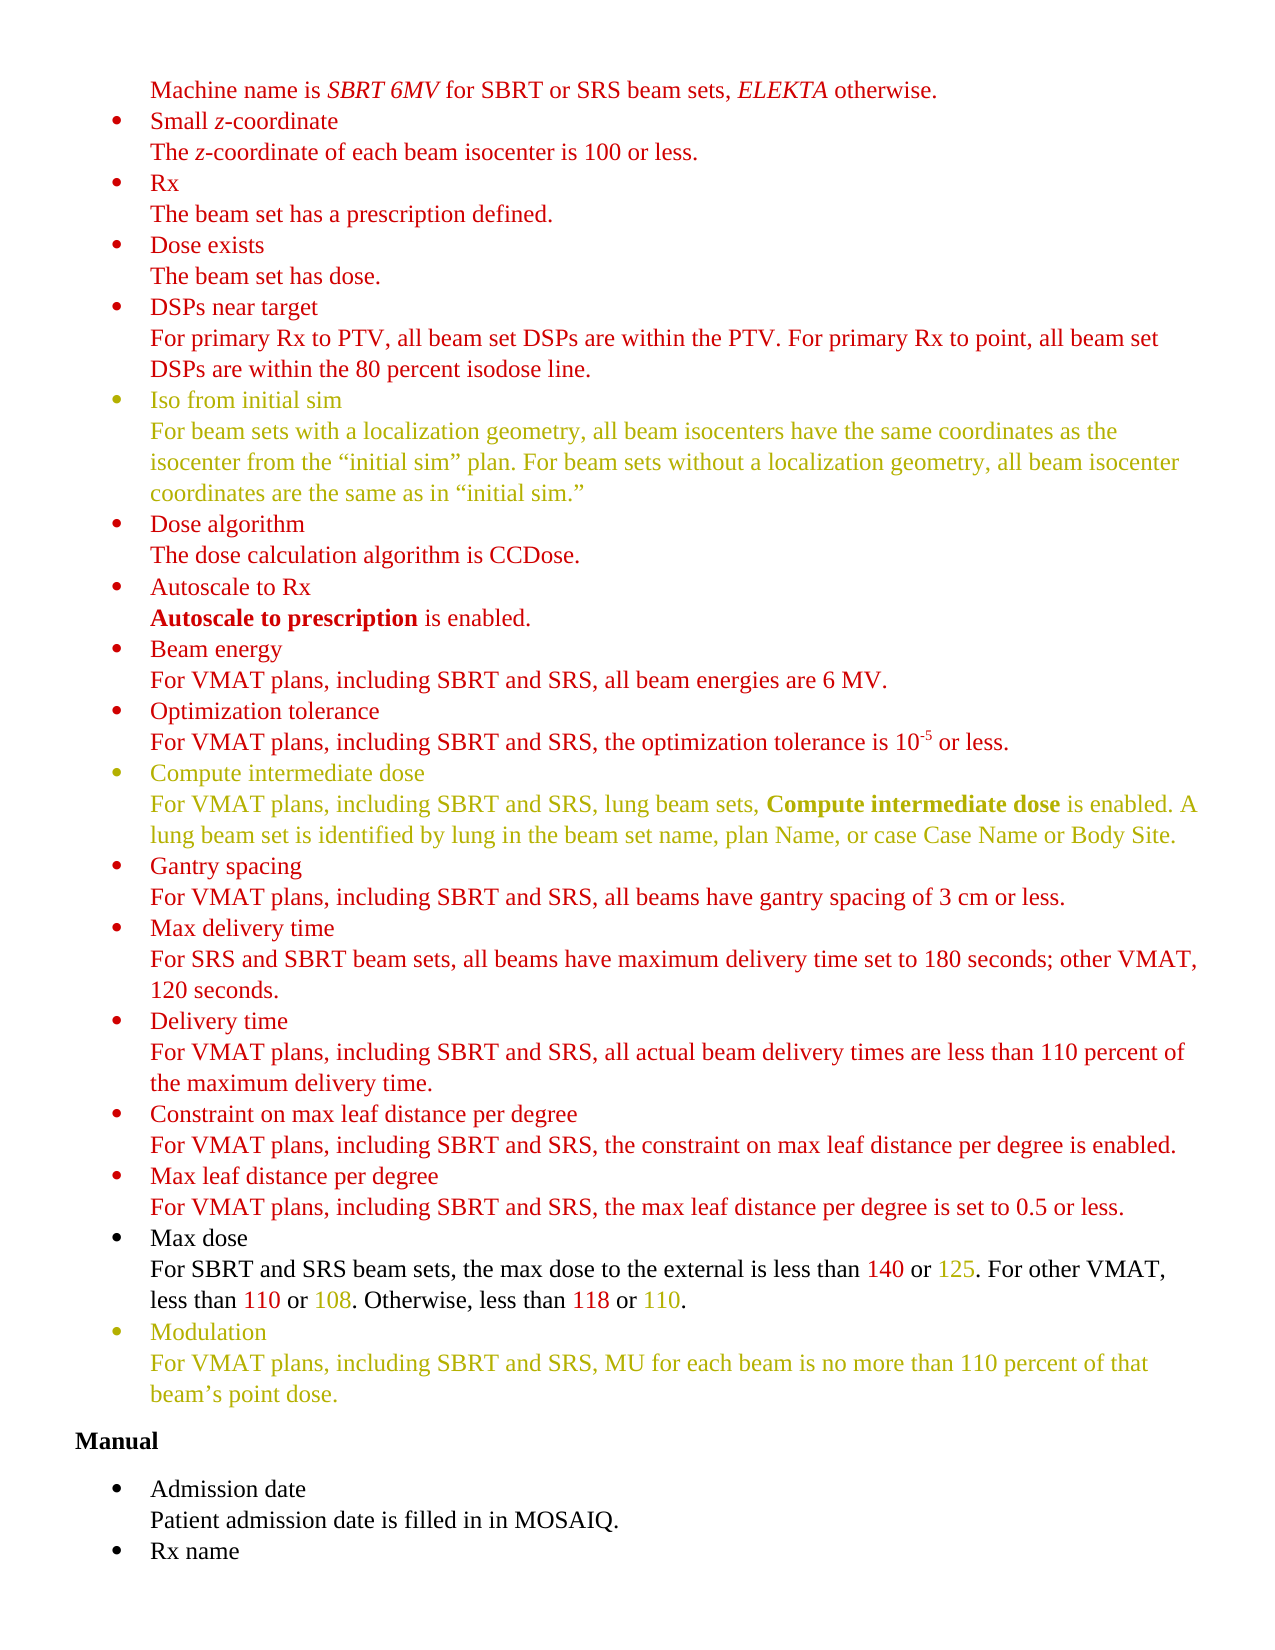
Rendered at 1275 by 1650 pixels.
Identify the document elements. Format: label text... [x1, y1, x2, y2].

text Manual [75, 1426, 1200, 1455]
list For primary Rx to PTV, all beam set DSPs are within the PTV. For primary Rx to point, all beam set DSPs are within the 80 percent isodose line. [150, 323, 1200, 383]
list For VMAT plans, including SBRT and SRS, all beam energies are 6 MV. [150, 665, 1200, 693]
list Autoscale to Rx [112, 572, 1200, 600]
list Beam energy [112, 634, 1200, 662]
list The dose calculation algorithm is CCDose. [150, 541, 1200, 569]
list Dose algorithm [112, 509, 1200, 538]
list For beam sets with a localization geometry, all beam isocenters have the same coordinates as the isocenter from the “initial sim” plan. For beam sets without a localization geometry, all beam isocenter coordinates are the same as in “initial sim.” [150, 416, 1200, 507]
list Small z-coordinate [112, 106, 1200, 135]
list Iso from initial sim [112, 385, 1200, 414]
list Modulation [112, 1317, 1200, 1345]
list For VMAT plans, including SBRT and SRS, the optimization tolerance is 10-5 or less. [150, 727, 1200, 756]
list Constraint on max leaf distance per degree [112, 1099, 1200, 1128]
list For VMAT plans, including SBRT and SRS, MU for each beam is no more than 110 percent of that beam’s point dose. [150, 1348, 1200, 1407]
list Admission date [112, 1474, 1200, 1503]
list Compute intermediate dose [112, 758, 1200, 787]
list Rx name [112, 1536, 1200, 1565]
list For SBRT and SRS beam sets, the max dose to the external is less than 140 or 125. For other VMAT, less than 110 or 108. Otherwise, less than 118 or 110. [150, 1254, 1200, 1314]
list Autoscale to prescription is enabled. [150, 603, 1200, 631]
list Max delivery time [112, 913, 1200, 942]
list The beam set has dose. [150, 261, 1200, 290]
list For SRS and SBRT beam sets, all beams have maximum delivery time set to 180 seconds; other VMAT, 120 seconds. [150, 944, 1200, 1004]
list The beam set has a prescription defined. [150, 199, 1200, 228]
list Delivery time [112, 1006, 1200, 1035]
list For VMAT plans, including SBRT and SRS, all actual beam delivery times are less than 110 percent of the maximum delivery time. [150, 1037, 1200, 1097]
list Optimization tolerance [112, 696, 1200, 724]
list Rx [112, 168, 1200, 197]
list Patient admission date is filled in in MOSAIQ. [150, 1505, 1200, 1534]
list Gantry spacing [112, 851, 1200, 880]
list The z-coordinate of each beam isocenter is 100 or less. [150, 137, 1200, 166]
list Max leaf distance per degree [112, 1161, 1200, 1190]
list Machine name is SBRT 6MV for SBRT or SRS beam sets, ELEKTA otherwise. [150, 75, 1200, 104]
list Max dose [112, 1223, 1200, 1252]
list DSPs near target [112, 292, 1200, 321]
list For VMAT plans, including SBRT and SRS, the constraint on max leaf distance per degree is enabled. [150, 1130, 1200, 1159]
list Dose exists [112, 230, 1200, 259]
list For VMAT plans, including SBRT and SRS, the max leaf distance per degree is set to 0.5 or less. [150, 1192, 1200, 1221]
list For VMAT plans, including SBRT and SRS, lung beam sets, Compute intermediate dose is enabled. A lung beam set is identified by lung in the beam set name, plan Name, or case Case Name or Body Site. [150, 789, 1200, 849]
list For VMAT plans, including SBRT and SRS, all beams have gantry spacing of 3 cm or less. [150, 882, 1200, 911]
